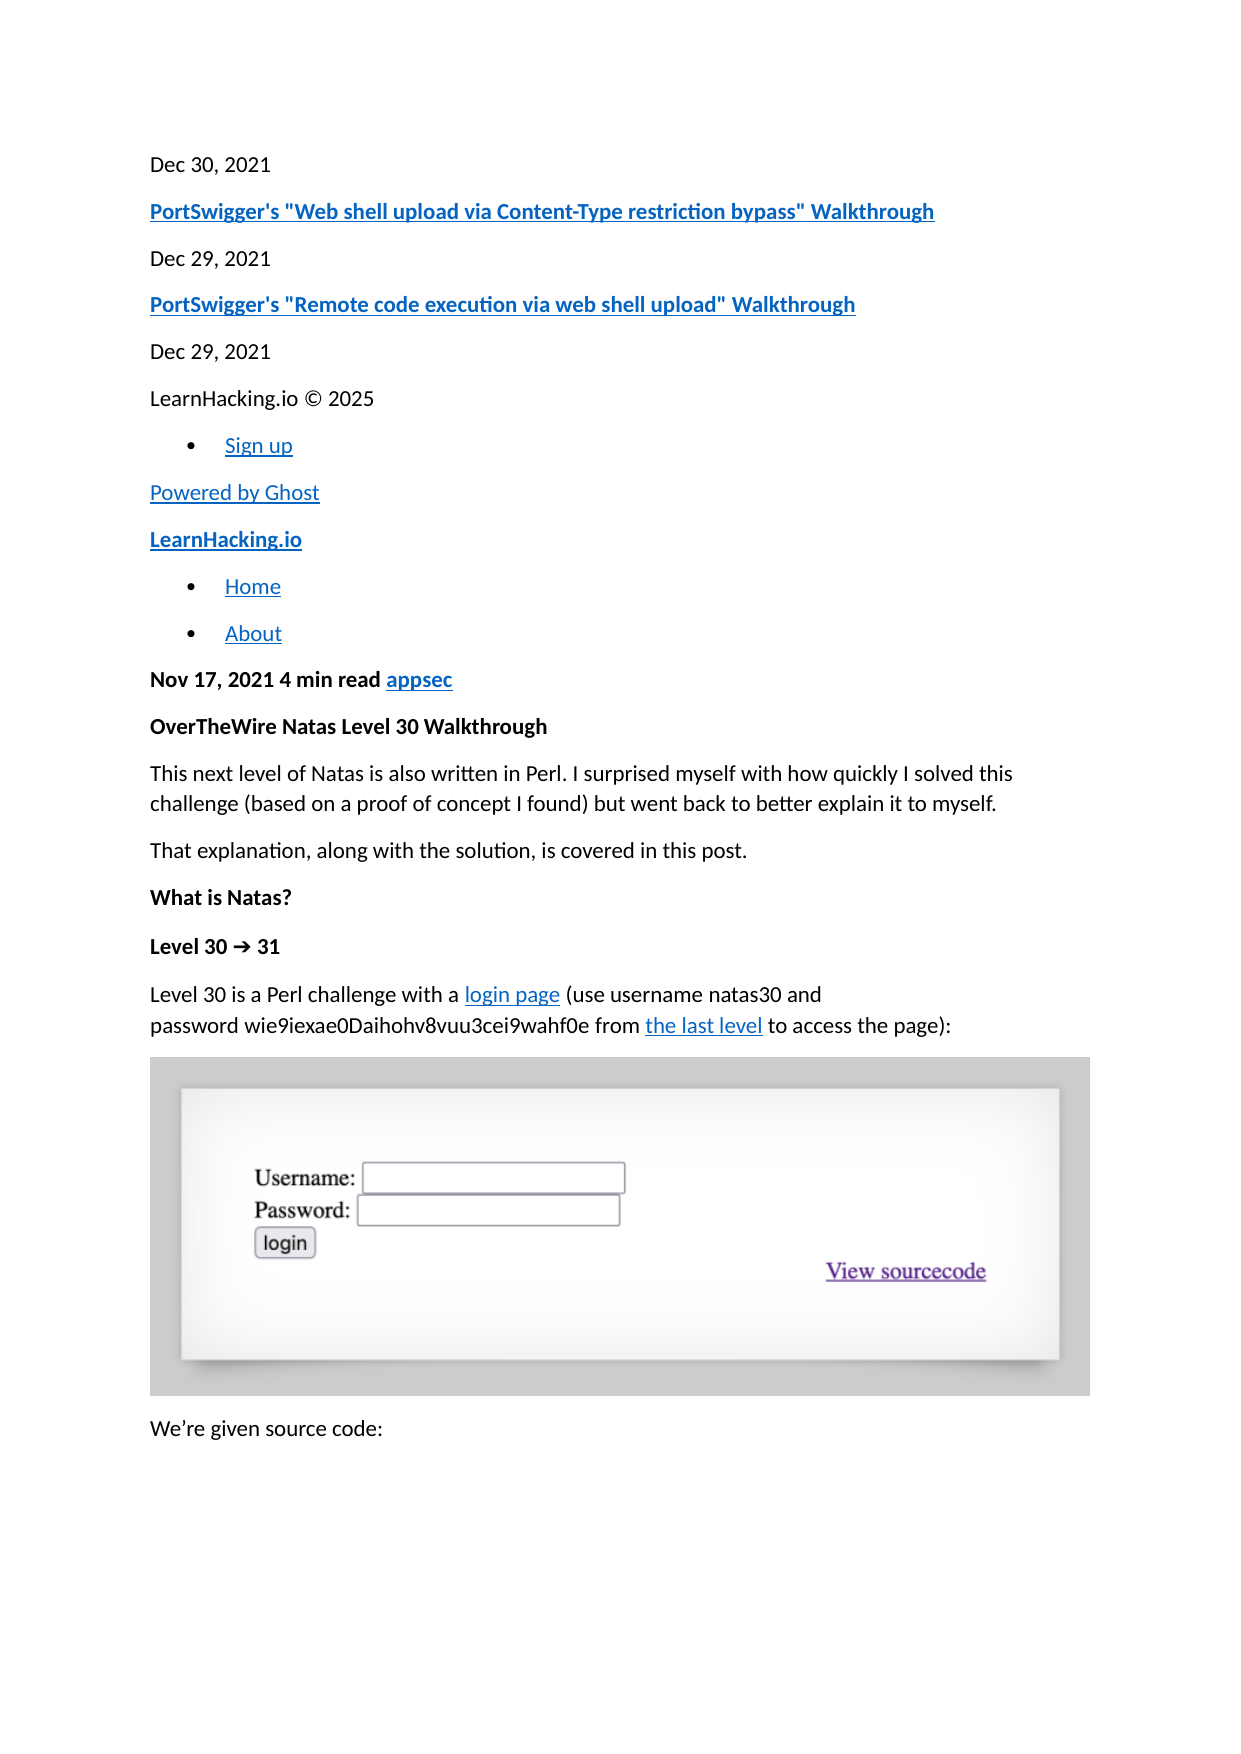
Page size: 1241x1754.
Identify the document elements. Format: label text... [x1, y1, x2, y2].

text Dec 29, 2021 [150, 337, 1090, 366]
text We’re given source code: [150, 1414, 1090, 1442]
list Sign up [187, 431, 1090, 459]
list Home [187, 572, 1090, 600]
text PortSwigger's "Remote code execution via web shell upload" Walkthrough [150, 291, 1090, 319]
picture [150, 1057, 1091, 1396]
text LearnHacking.io © 2025 [150, 384, 1090, 412]
text LearnHacking.io [150, 525, 1090, 553]
text Powered by Ghost [150, 478, 1090, 506]
text Dec 29, 2021 [150, 244, 1090, 272]
text This next level of Natas is also written in Perl. I surprised myself with how quickly I solved this challenge (based on a proof of concept I found) but went back to better explain it to myself. [150, 759, 1090, 818]
text That explanation, along with the solution, is covered in this post. [150, 836, 1090, 864]
list About [187, 619, 1090, 647]
text What is Natas? [150, 883, 1090, 911]
text PortSwigger's "Web shell upload via Content-Type restriction bypass" Walkthrough [150, 197, 1090, 225]
text OverTheWire Natas Level 30 Walkthrough [150, 712, 1090, 741]
text Level 30 ➔ 31 [150, 930, 1090, 961]
text Nov 17, 2021 4 min read appsec [150, 666, 1090, 694]
text Level 30 is a Perl challenge with a login page (use username natas30 and password wie9iexae0Daihohv8vuu3cei9wahf0e from the last level to access the page): [150, 981, 1090, 1039]
text Dec 30, 2021 [150, 150, 1090, 178]
